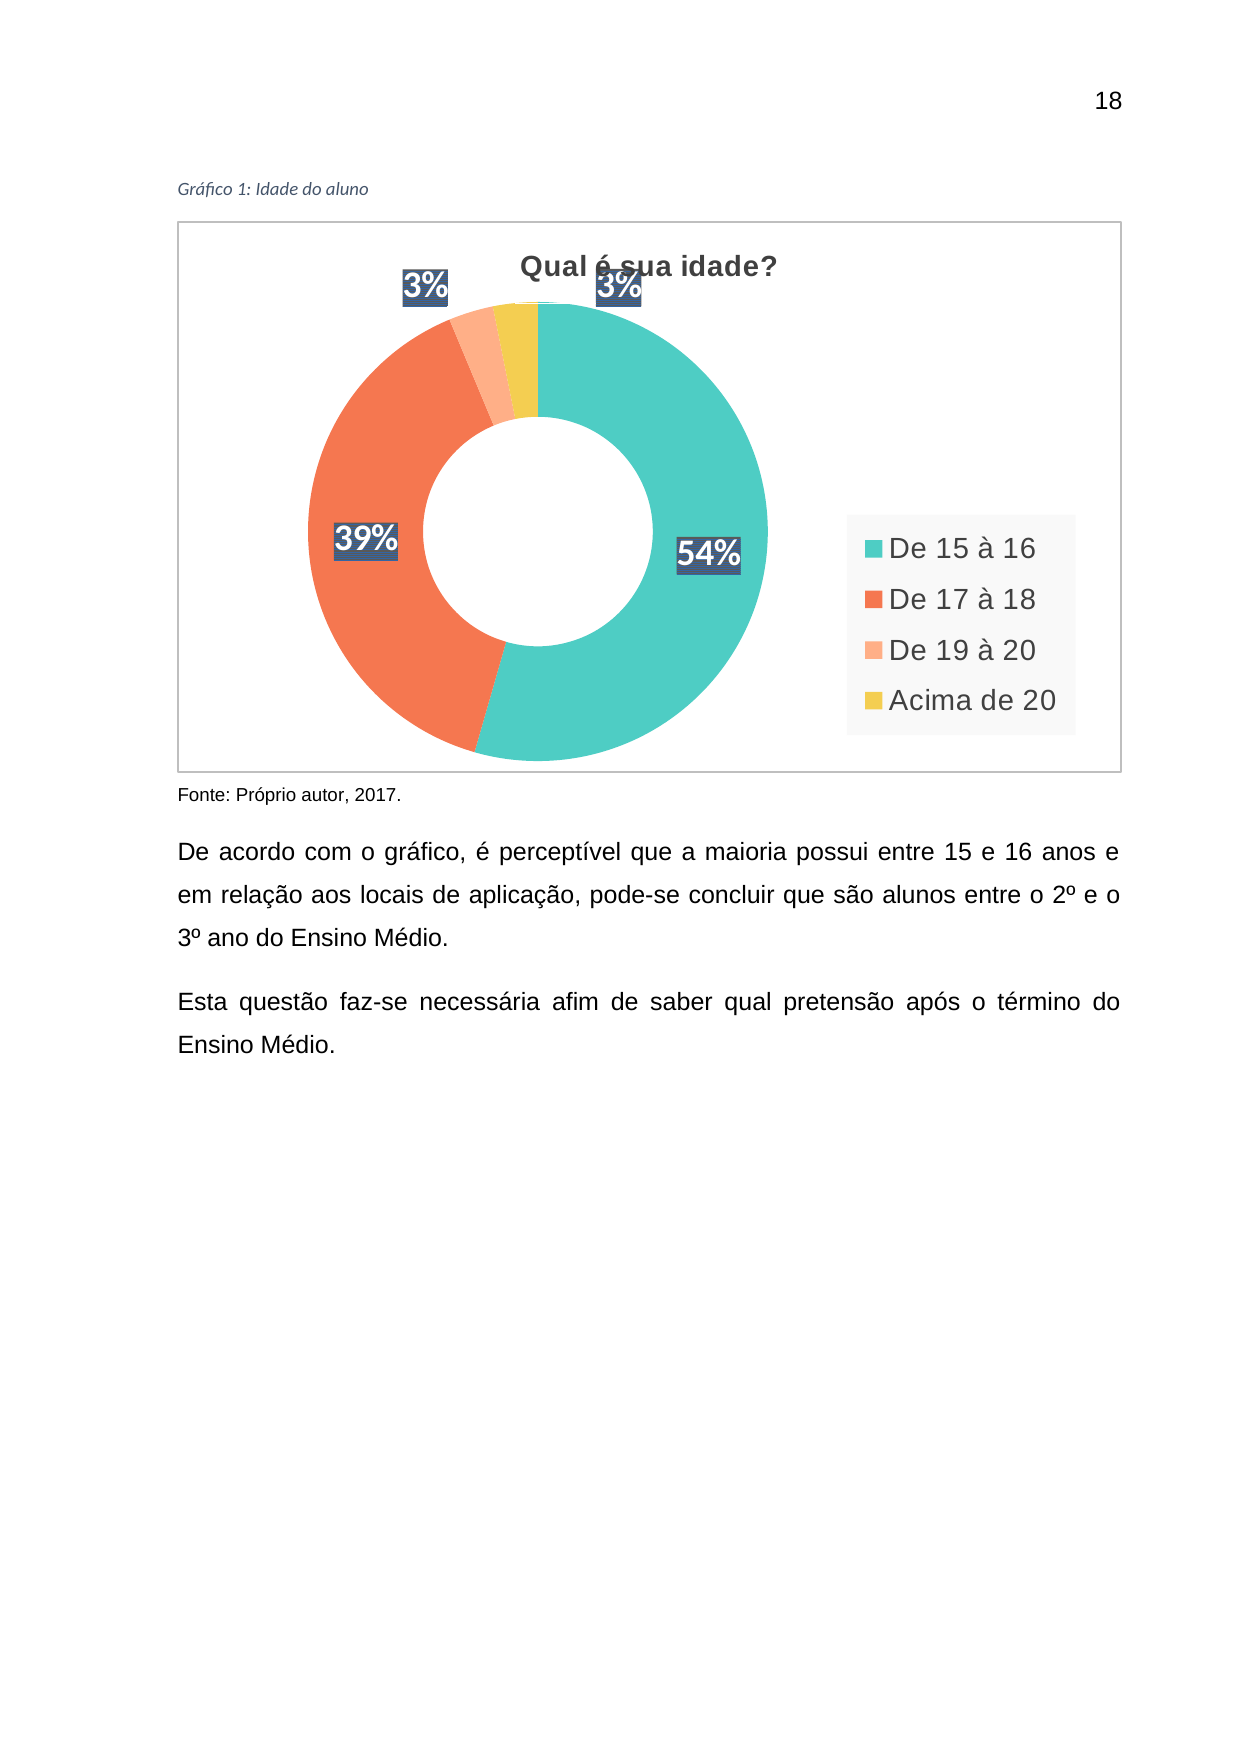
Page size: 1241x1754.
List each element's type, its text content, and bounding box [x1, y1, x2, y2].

text Esta questão faz-se necessária afim de saber qual pretensão após o término do Ensino Médio. [177, 987, 1122, 1059]
text Fonte: Próprio autor, 2017. [177, 773, 1122, 805]
text Gráfico 1: Idade do aluno [177, 177, 1122, 200]
text De acordo com o gráfico, é perceptível que a maioria possui entre 15 e 16 anos e em relação aos locais de aplicação, pode-se concluir que são alunos entre o 2º e o 3º ano do Ensino Médio. [177, 837, 1122, 952]
